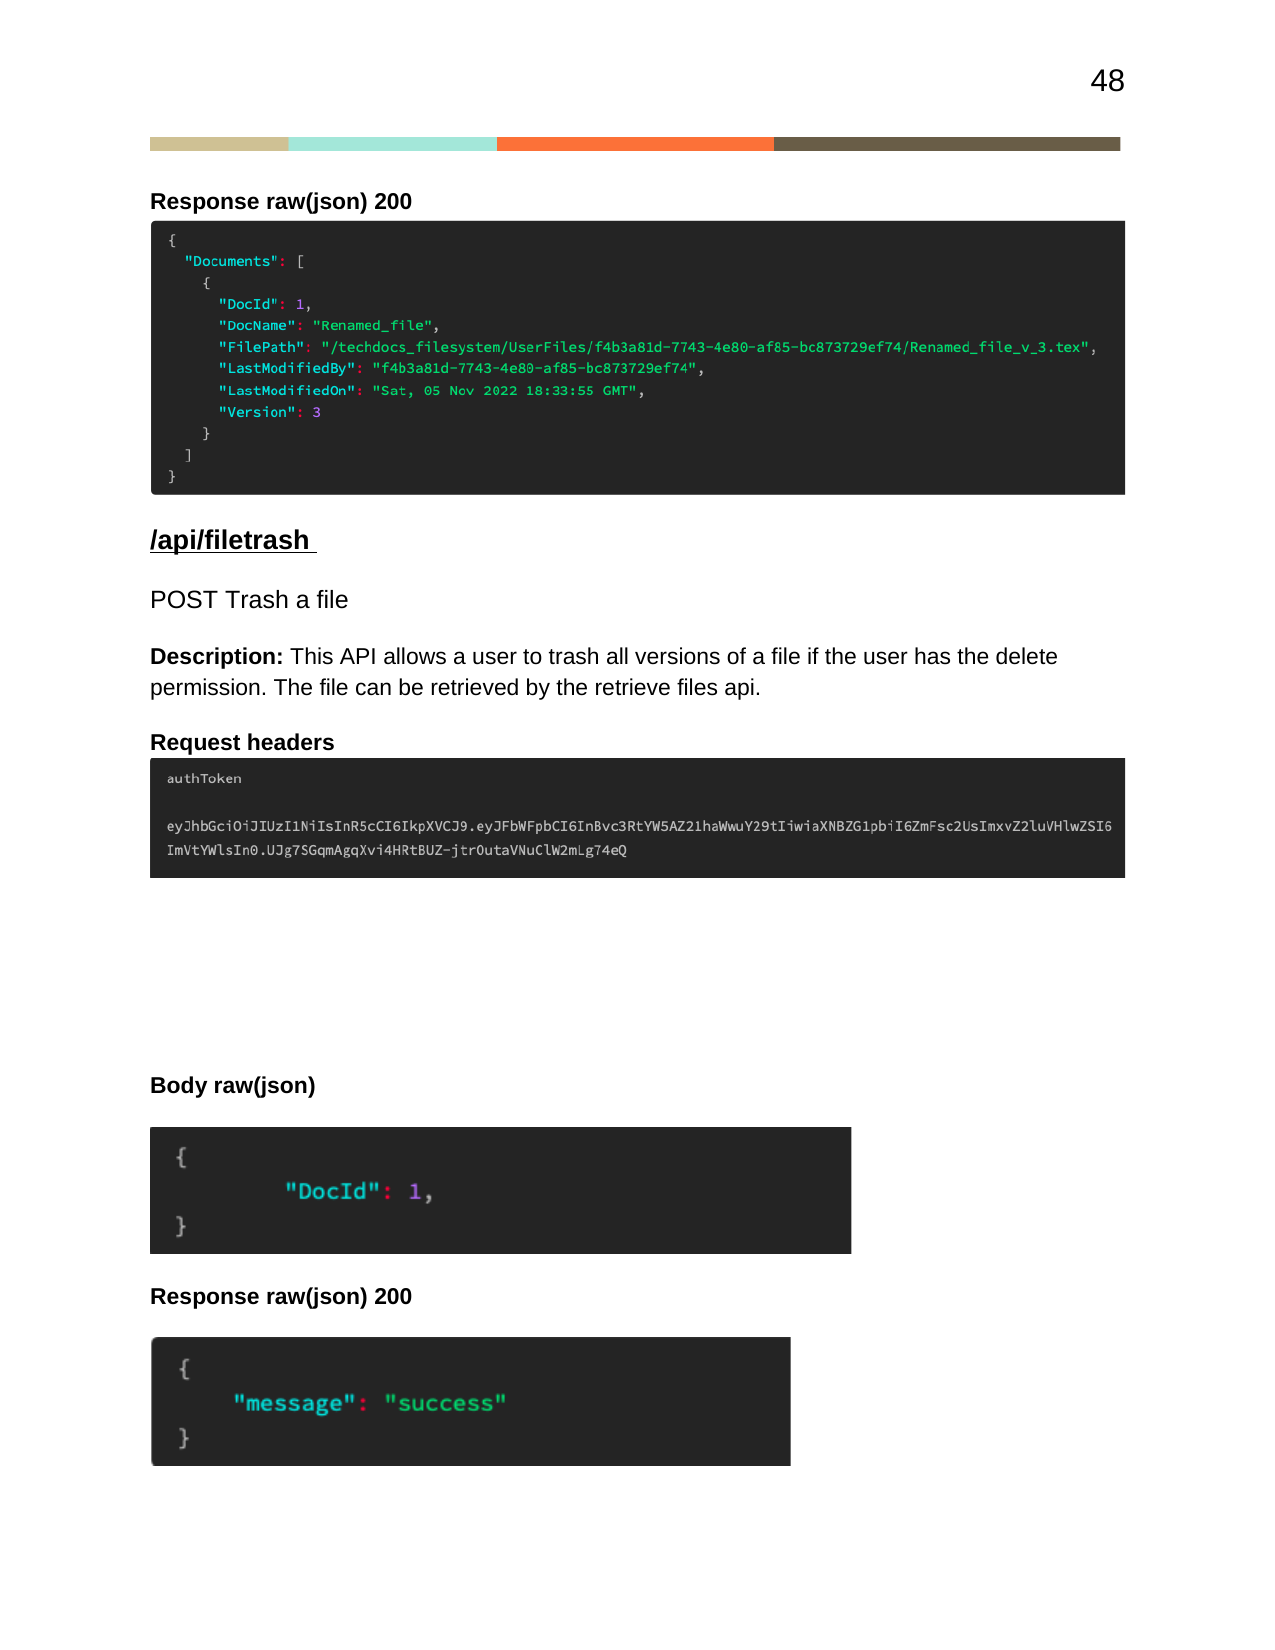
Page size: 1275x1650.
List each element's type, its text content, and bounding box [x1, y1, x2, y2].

text /api/filetrash [150, 524, 1125, 556]
text Response raw(json) 200 [150, 1283, 1125, 1309]
text Request headers Response raw(json) 200 [150, 188, 1125, 218]
picture [150, 1337, 791, 1466]
text POST Trash a file [150, 585, 1125, 614]
text Body raw(json) [150, 1072, 1125, 1098]
picture [150, 137, 1121, 151]
picture [150, 1127, 852, 1254]
text Request headers [150, 729, 1125, 758]
text Description: This API allows a user to trash all versions of a file if the user has the delete permission. The file can be retrieved by the retrieve files api. [150, 643, 1125, 700]
picture [150, 758, 1125, 878]
picture [150, 218, 1125, 496]
